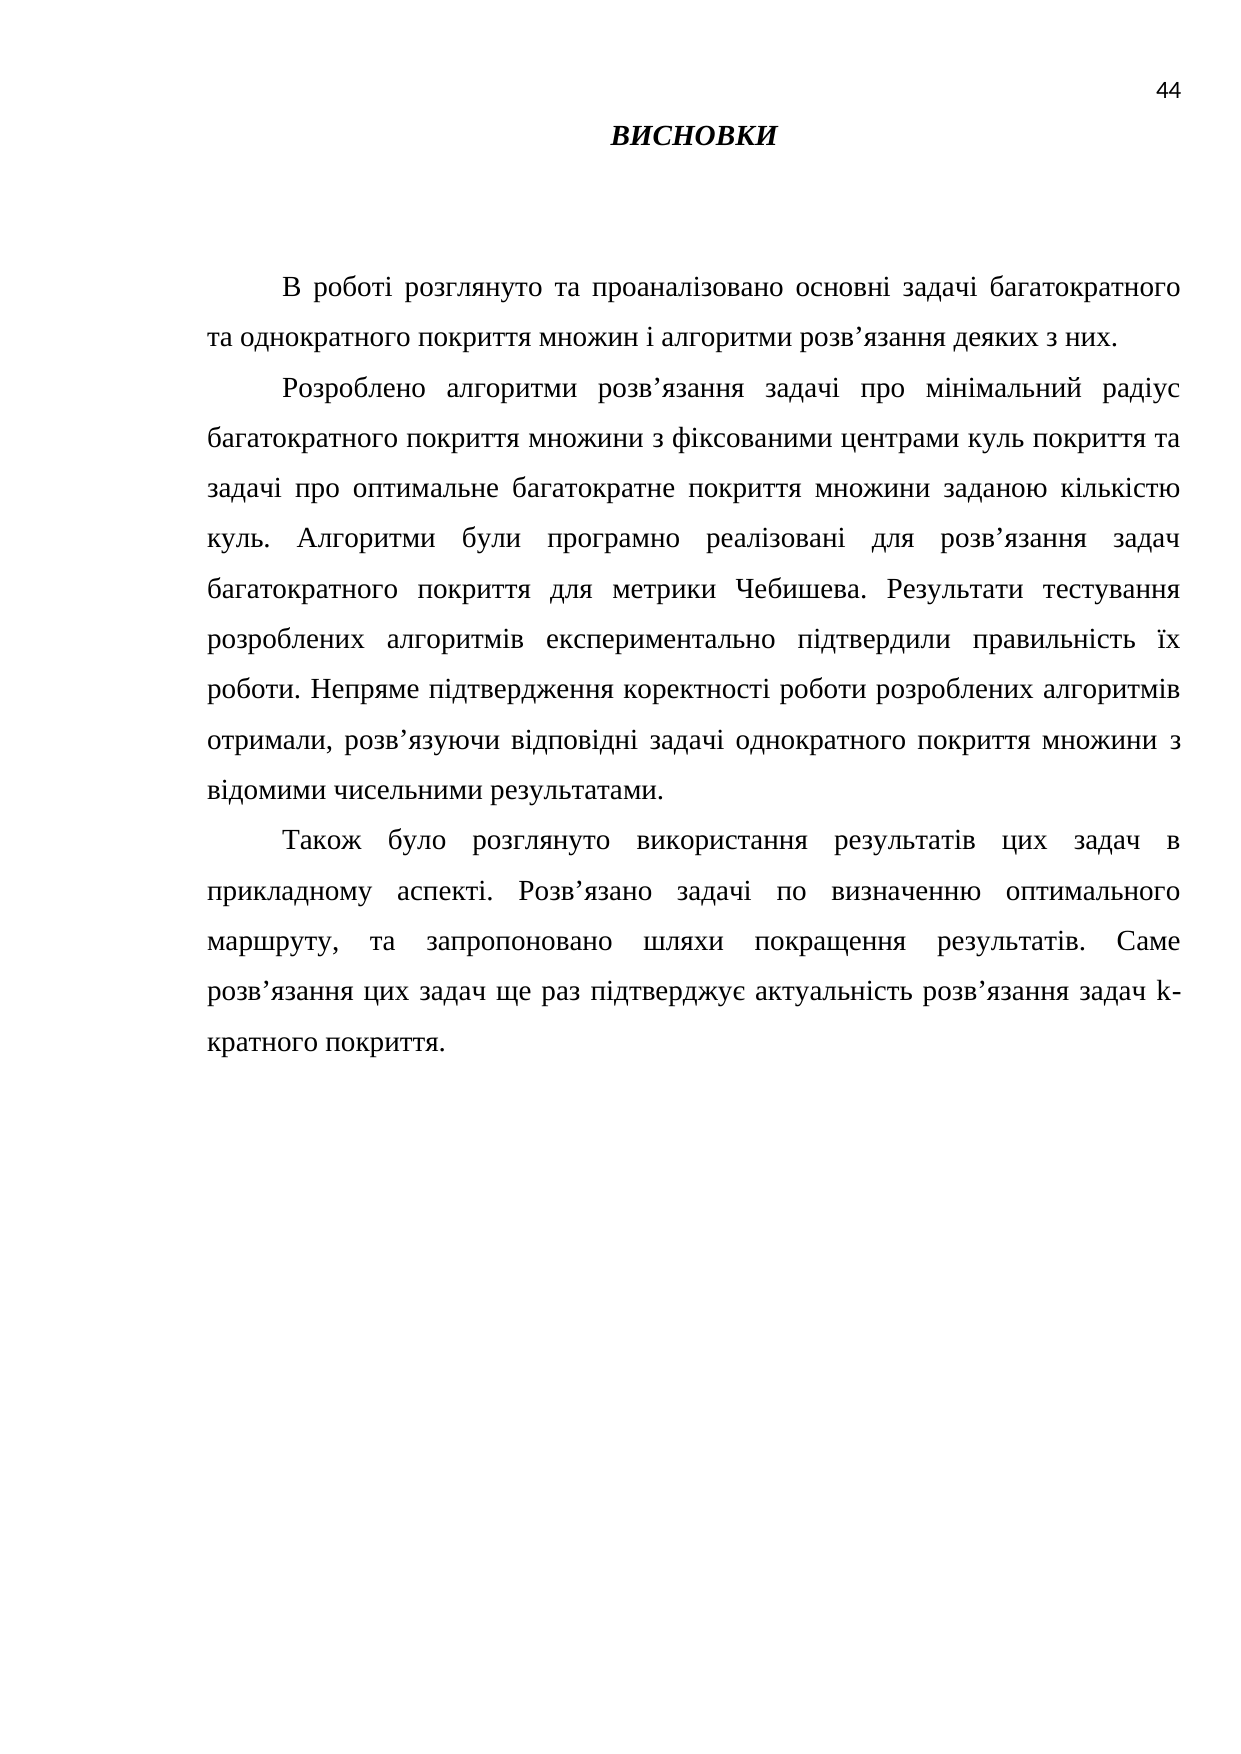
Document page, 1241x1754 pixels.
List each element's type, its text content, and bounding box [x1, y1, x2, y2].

text Також було розглянуто використання результатів цих задач в прикладному аспекті. Розв’язано задачі по визначенню оптимального маршруту, та запропоновано шляхи покращення результатів. Саме розв’язання цих задач ще раз підтверджує актуальність розв’язання задач k-кратного покриття. [207, 822, 1181, 1057]
text Розроблено алгоритми розв’язання задачі про мінімальний радіус багатократного покриття множини з фіксованими центрами куль покриття та задачі про оптимальне багатократне покриття множини заданою кількістю куль. Алгоритми були програмно реалізовані для розв’язання задач багатократного покриття для метрики Чебишева. Результати тестування розроблених алгоритмів експериментально підтвердили правильність їх роботи. Непряме підтвердження коректності роботи розроблених алгоритмів отримали, розв’язуючи відповідні задачі однократного покриття множини з відомими чисельними результатами. [207, 370, 1181, 806]
text В роботі розглянуто та проаналізовано основні задачі багатократного та однократного покриття множин і алгоритми розв’язання деяких з них. [207, 269, 1181, 353]
subtitle Висновки [207, 118, 1181, 152]
